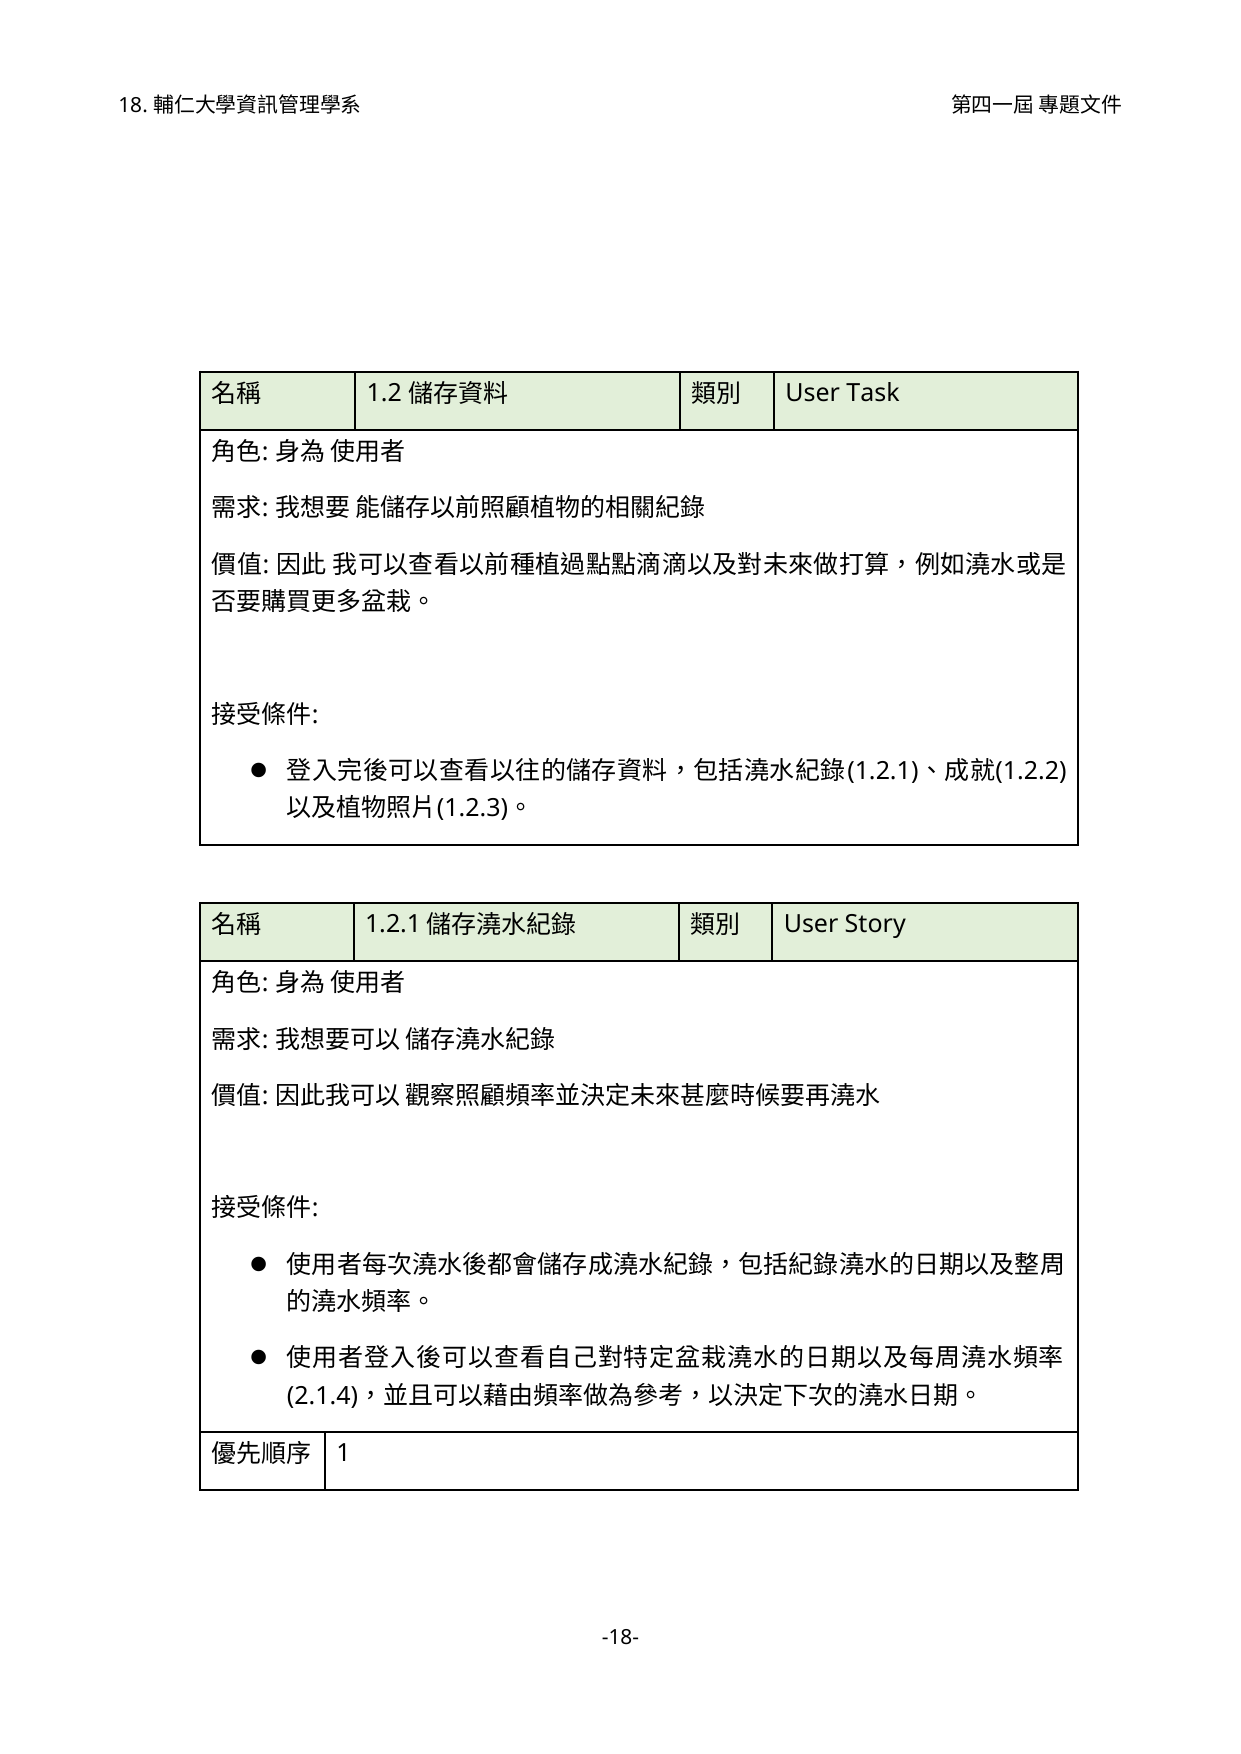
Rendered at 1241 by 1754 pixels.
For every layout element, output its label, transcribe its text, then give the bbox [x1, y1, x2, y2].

table_cell 優先順序 [201, 1433, 324, 1489]
table_header 類別 [681, 373, 773, 429]
table_header 1.2.1儲存澆水紀錄 [355, 904, 678, 960]
table_header User Task [775, 373, 1077, 429]
table_cell 角色: 身為 使用者 需求: 我想要可以 儲存澆水紀錄 價值: 因此我可以 觀察照顧頻率並決定未來甚麼時候要再澆水 接受條件: 使用者每次澆水後都會儲存成澆水紀錄，包括紀錄澆水的日期以及整周的澆水頻率。 使用者登入後可以查看自己對特定盆栽澆水的日期以及每周澆水頻率(2.1.4)，並且可以藉由頻率做為參考，以決定下次的澆水日期。 [201, 962, 1077, 1431]
table_header 1.2 儲存資料 [356, 373, 679, 429]
table_header User Story [773, 904, 1077, 960]
table_header 名稱 [201, 373, 354, 429]
table_header 名稱 [201, 904, 353, 960]
table_cell 角色: 身為 使用者 需求: 我想要 能儲存以前照顧植物的相關紀錄 價值: 因此 我可以查看以前種植過點點滴滴以及對未來做打算，例如澆水或是否要購買更多盆栽。 接受條件: 登入完後可以查看以往的儲存資料，包括澆水紀錄(1.2.1)、成就(1.2.2)以及植物照片(1.2.3)。 [201, 431, 1077, 843]
table_header 類別 [680, 904, 771, 960]
table_cell 1 [326, 1433, 1077, 1489]
